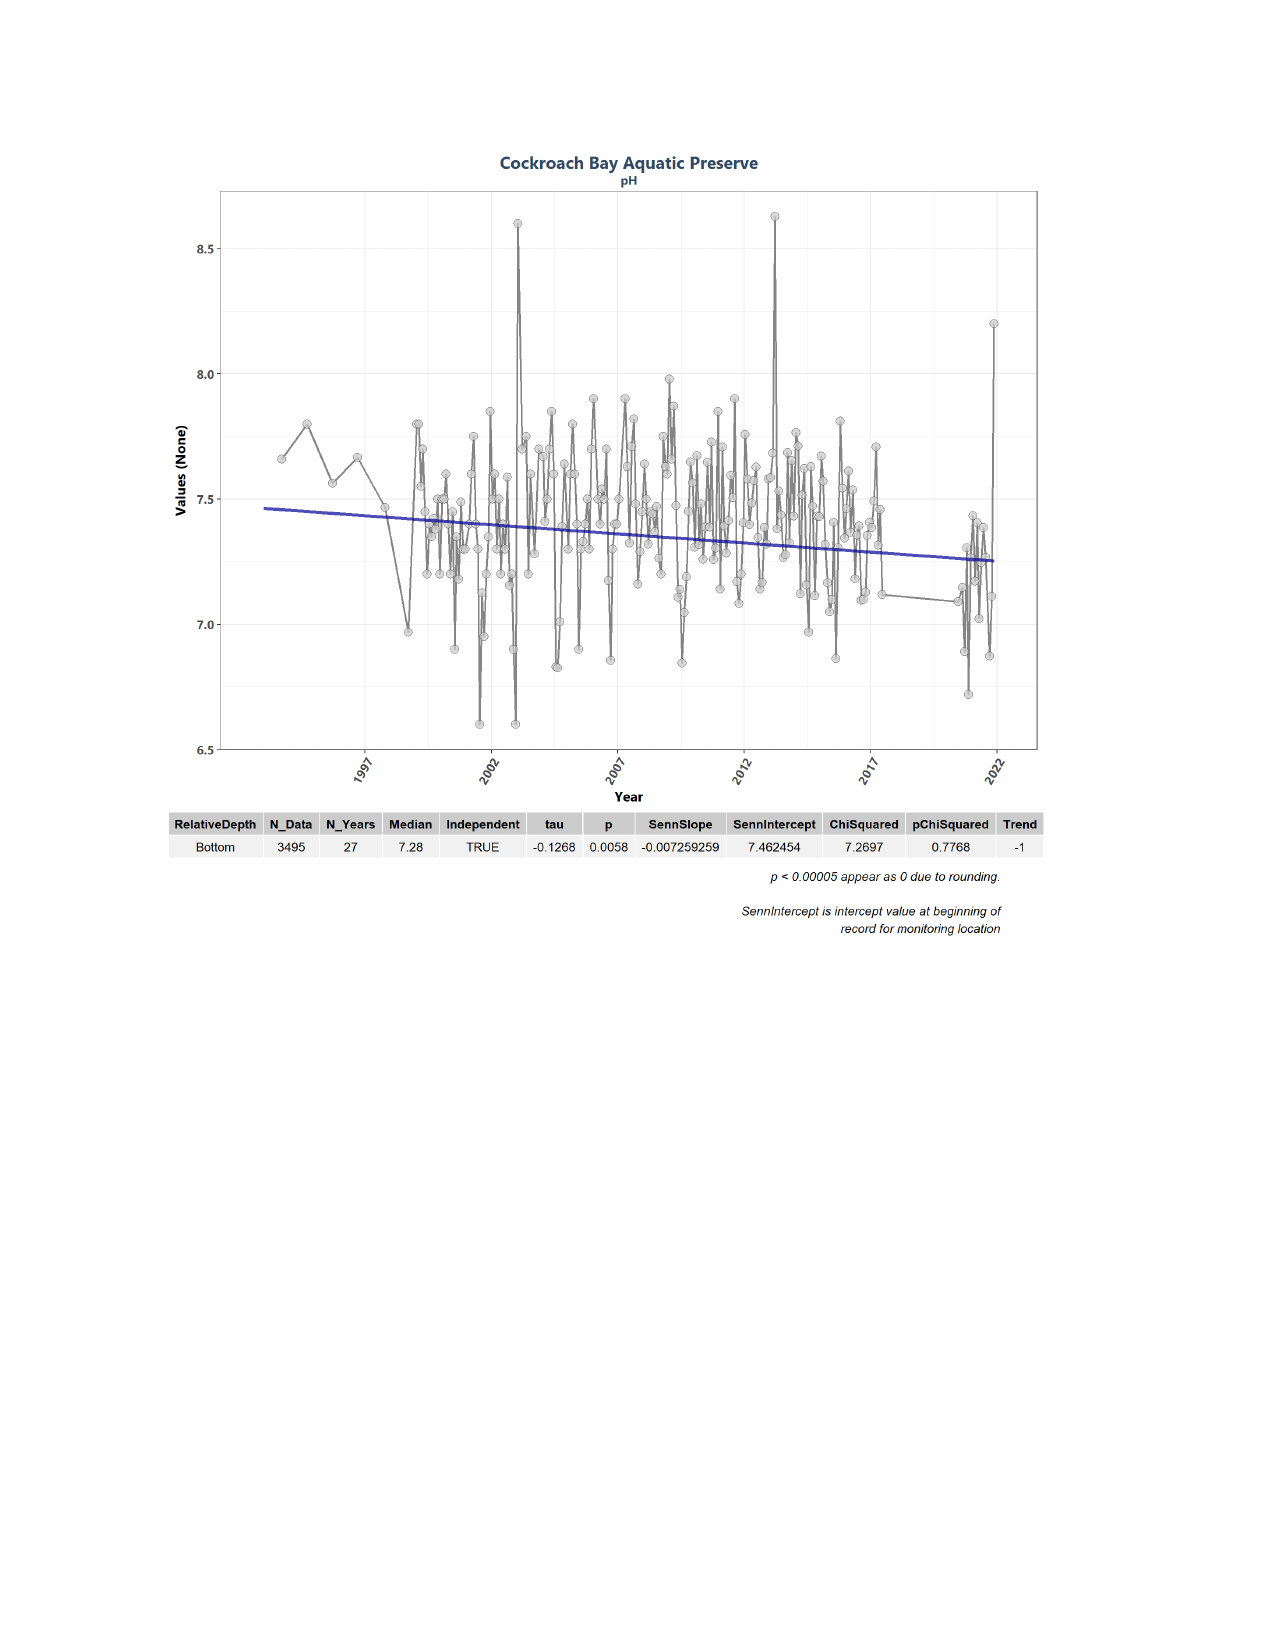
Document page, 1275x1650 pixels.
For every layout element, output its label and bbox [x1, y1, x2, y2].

picture [168, 150, 1044, 938]
